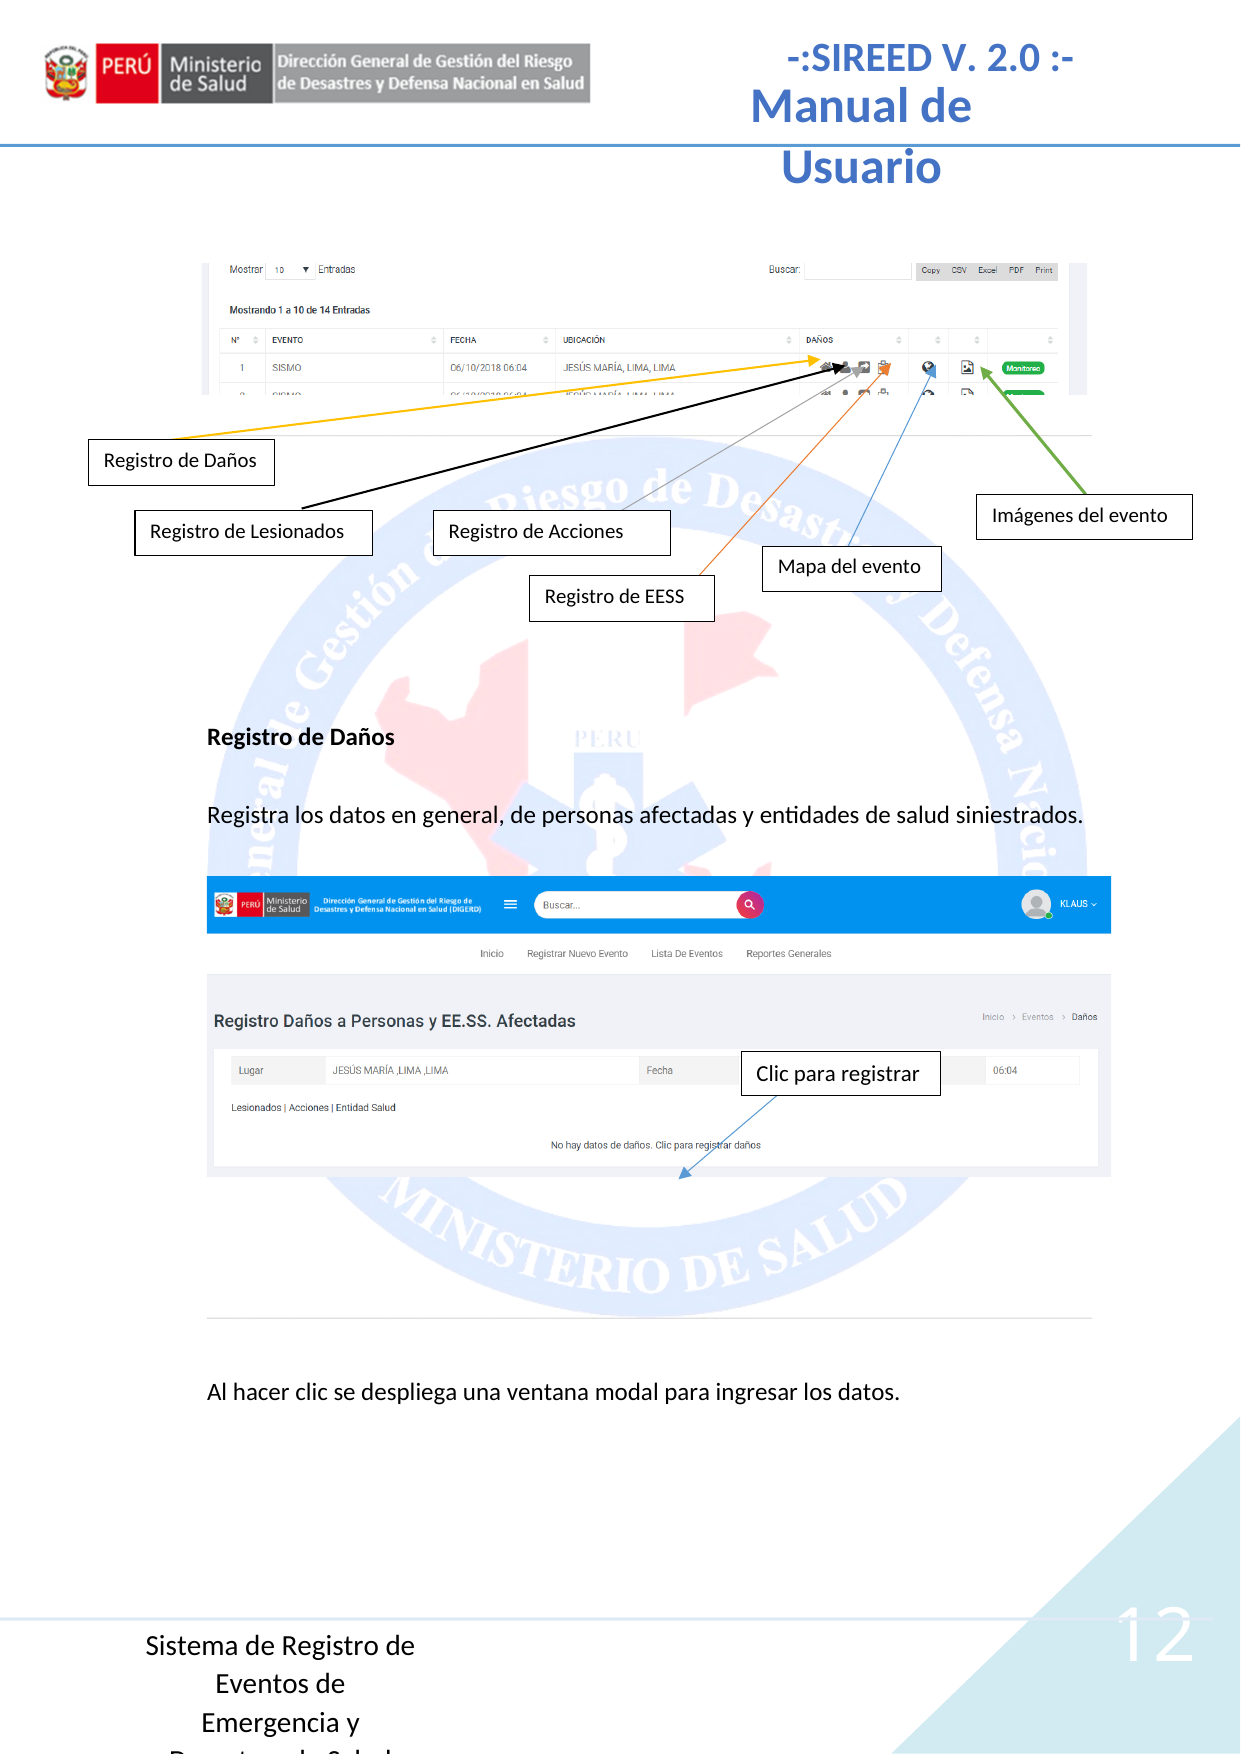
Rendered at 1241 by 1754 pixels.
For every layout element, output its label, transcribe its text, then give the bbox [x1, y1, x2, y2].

picture [39, 42, 594, 106]
picture [206, 876, 1112, 1177]
text Registro de Daños [207, 721, 1092, 752]
text Registra los datos en general, de personas afectadas y entidades de salud siniestrados. [207, 799, 1092, 829]
text Al hacer clic se despliega una ventana modal para ingresar los datos. [207, 1377, 1092, 1407]
picture [201, 263, 1088, 395]
